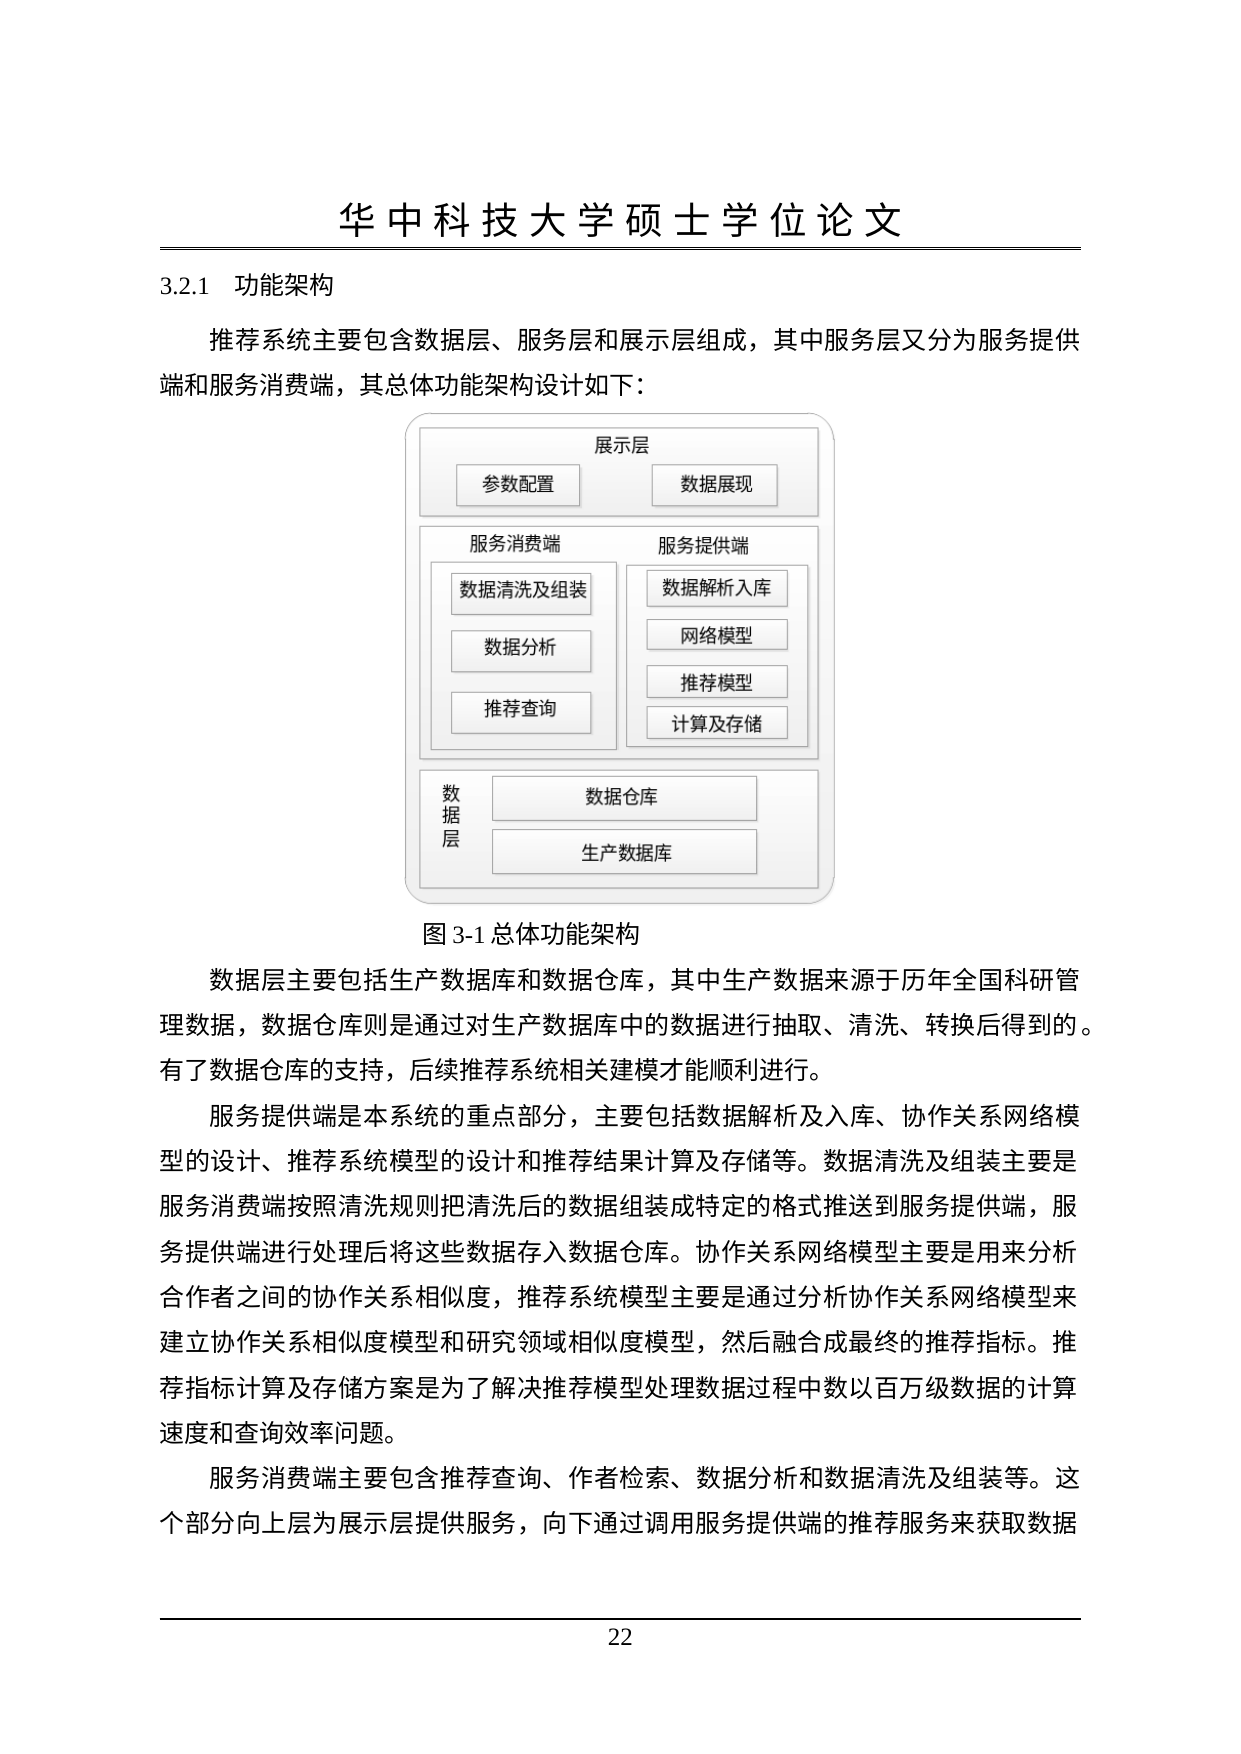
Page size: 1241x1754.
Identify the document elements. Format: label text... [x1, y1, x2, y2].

text 推荐系统主要包含数据层、服务层和展示层组成，其中服务层又分为服务提供端和服务消费端，其总体功能架构设计如下： [159, 320, 1081, 402]
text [159, 1459, 1081, 1540]
text 数据层主要包括生产数据库和数据仓库，其中生产数据来源于历年全国科研管理数据，数据仓库则是通过对生产数据库中的数据进行抽取、清洗、转换后得到的。有了数据仓库的支持，后续推荐系统相关建模才能顺利进行。 [159, 960, 1081, 1087]
text 图3-1总体功能架构 [159, 915, 1081, 951]
text 服务提供端是本系统的重点部分，主要包括数据解析及入库、协作关系网络模型的设计、推荐系统模型的设计和推荐结果计算及存储等。数据清洗及组装主要是服务消费端按照清洗规则把清洗后的数据组装成特定的格式推送到服务提供端，服务提供端进行处理后将这些数据存入数据仓库。协作关系网络模型主要是用来分析合作者之间的协作关系相似度，推荐系统模型主要是通过分析协作关系网络模型来建立协作关系相似度模型和研究领域相似度模型，然后融合成最终的推荐指标。推荐指标计算及存储方案是为了解决推荐模型处理数据过程中数以百万级数据的计算速度和查询效率问题。 [159, 1096, 1081, 1449]
subtitle 功能架构 [159, 266, 1081, 302]
